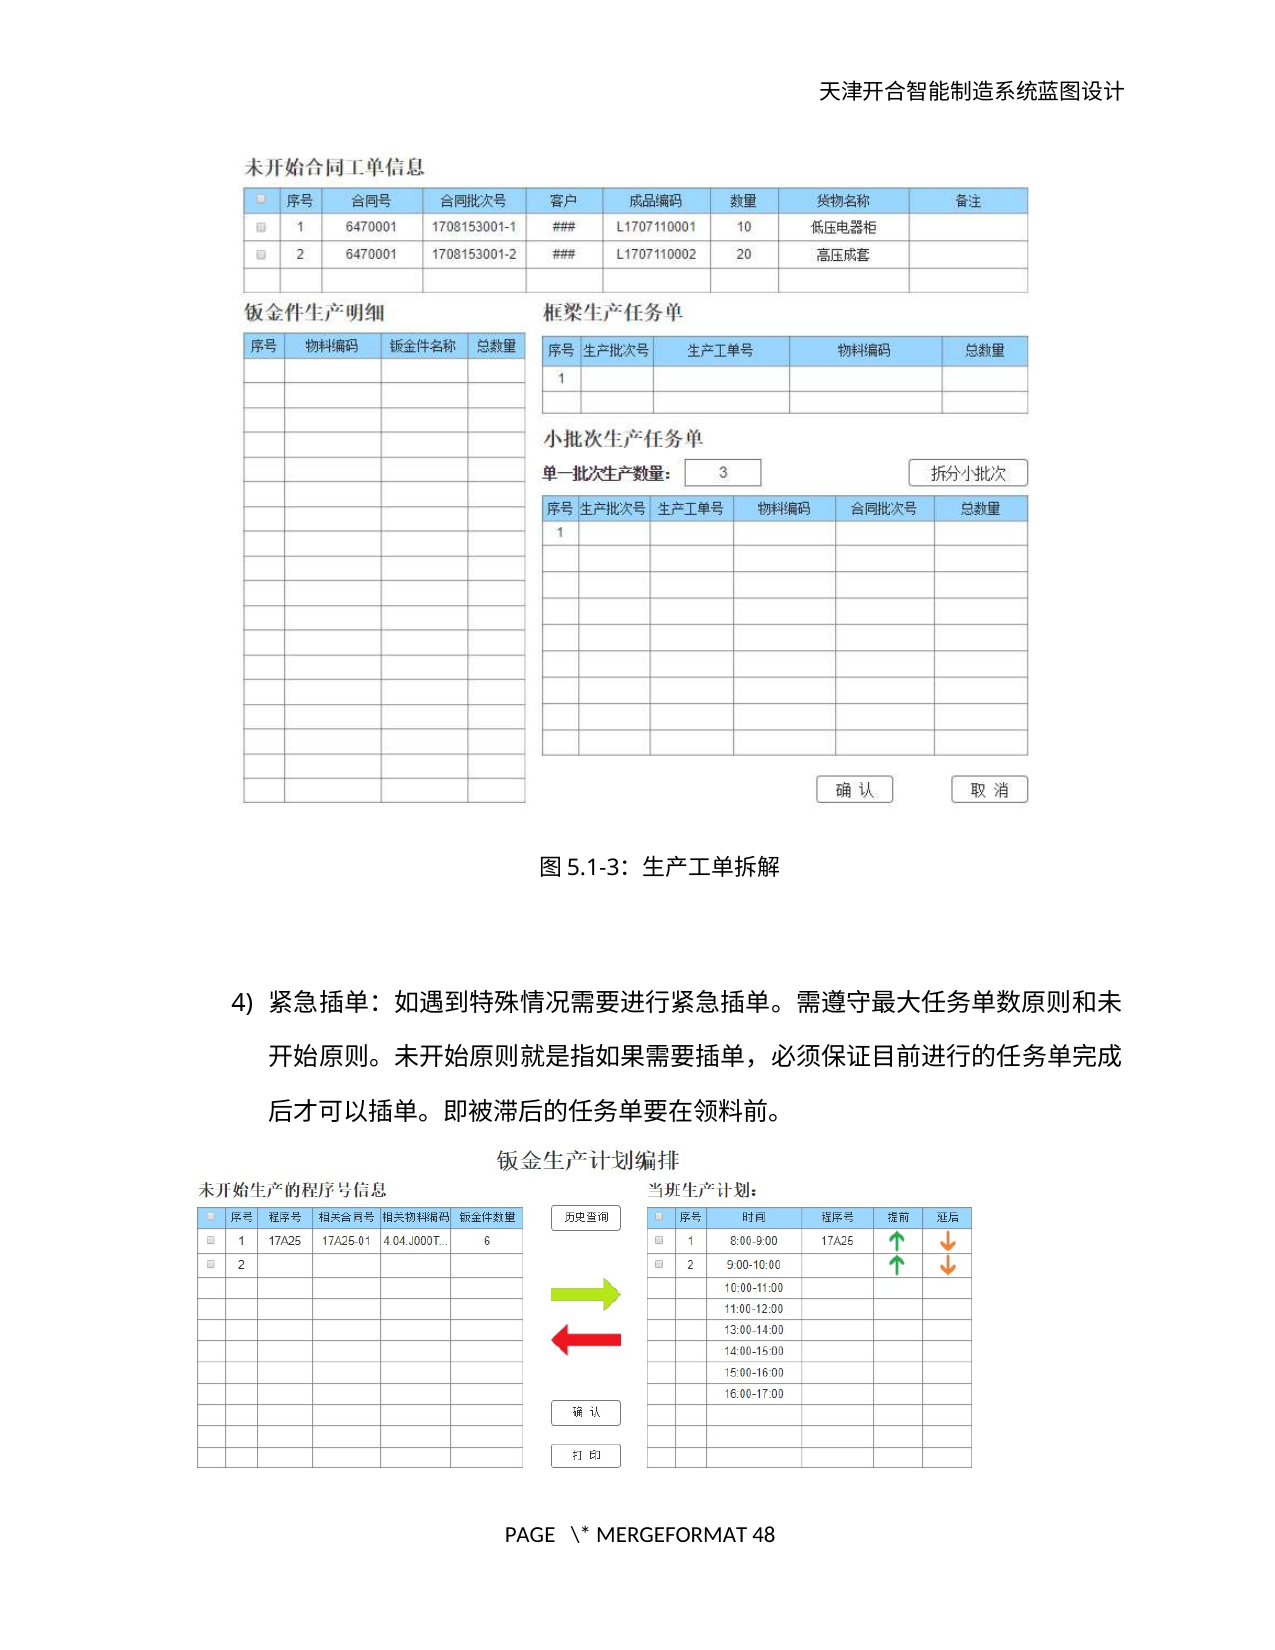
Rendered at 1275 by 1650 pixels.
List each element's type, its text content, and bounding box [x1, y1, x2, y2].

picture [193, 1145, 977, 1474]
list 紧急插单：如遇到特殊情况需要进行紧急插单。需遵守最大任务单数原则和未开始原则。未开始原则就是指如果需要插单，必须保证目前进行的任务单完成后才可以插单。即被滞后的任务单要在领料前。 [231, 982, 1125, 1127]
text 图5.1-3：生产工单拆解 [150, 849, 1125, 882]
picture [239, 150, 1036, 814]
